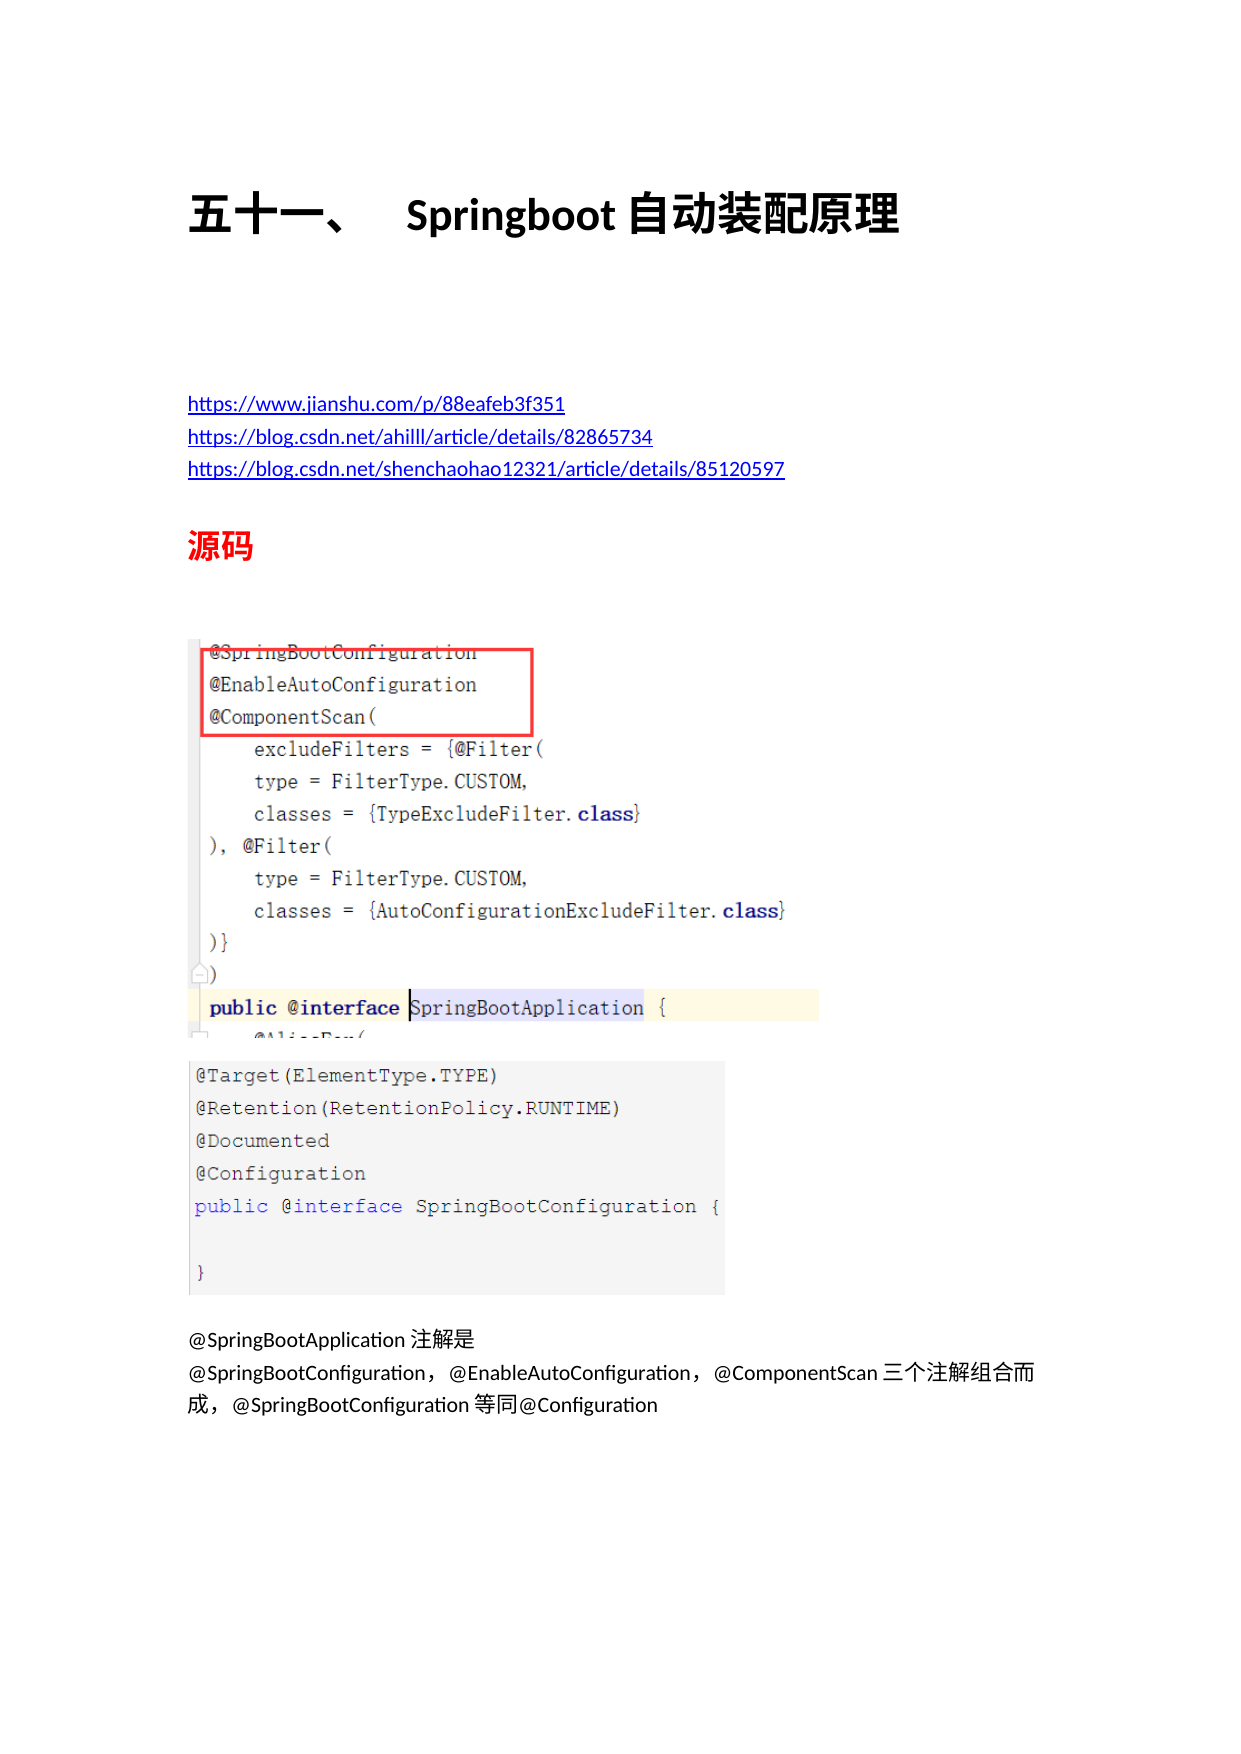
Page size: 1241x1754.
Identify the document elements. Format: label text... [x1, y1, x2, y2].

subtitle 源码 [187, 512, 1053, 577]
text https://blog.csdn.net/shenchaohao12321/article/details/85120597 [187, 452, 1053, 485]
picture [187, 1061, 725, 1295]
picture [187, 639, 819, 1038]
subtitle Springboot自动装配原理 [187, 162, 1053, 259]
text https://blog.csdn.net/ahilll/article/details/82865734 [187, 420, 1053, 452]
text @SpringBootApplication注解是@SpringBootConfiguration，@EnableAutoConfiguration，@ComponentScan三个注解组合而成，@SpringBootConfiguration等同@Configuration [187, 1322, 1053, 1419]
text https://www.jianshu.com/p/88eafeb3f351 [187, 387, 1053, 420]
